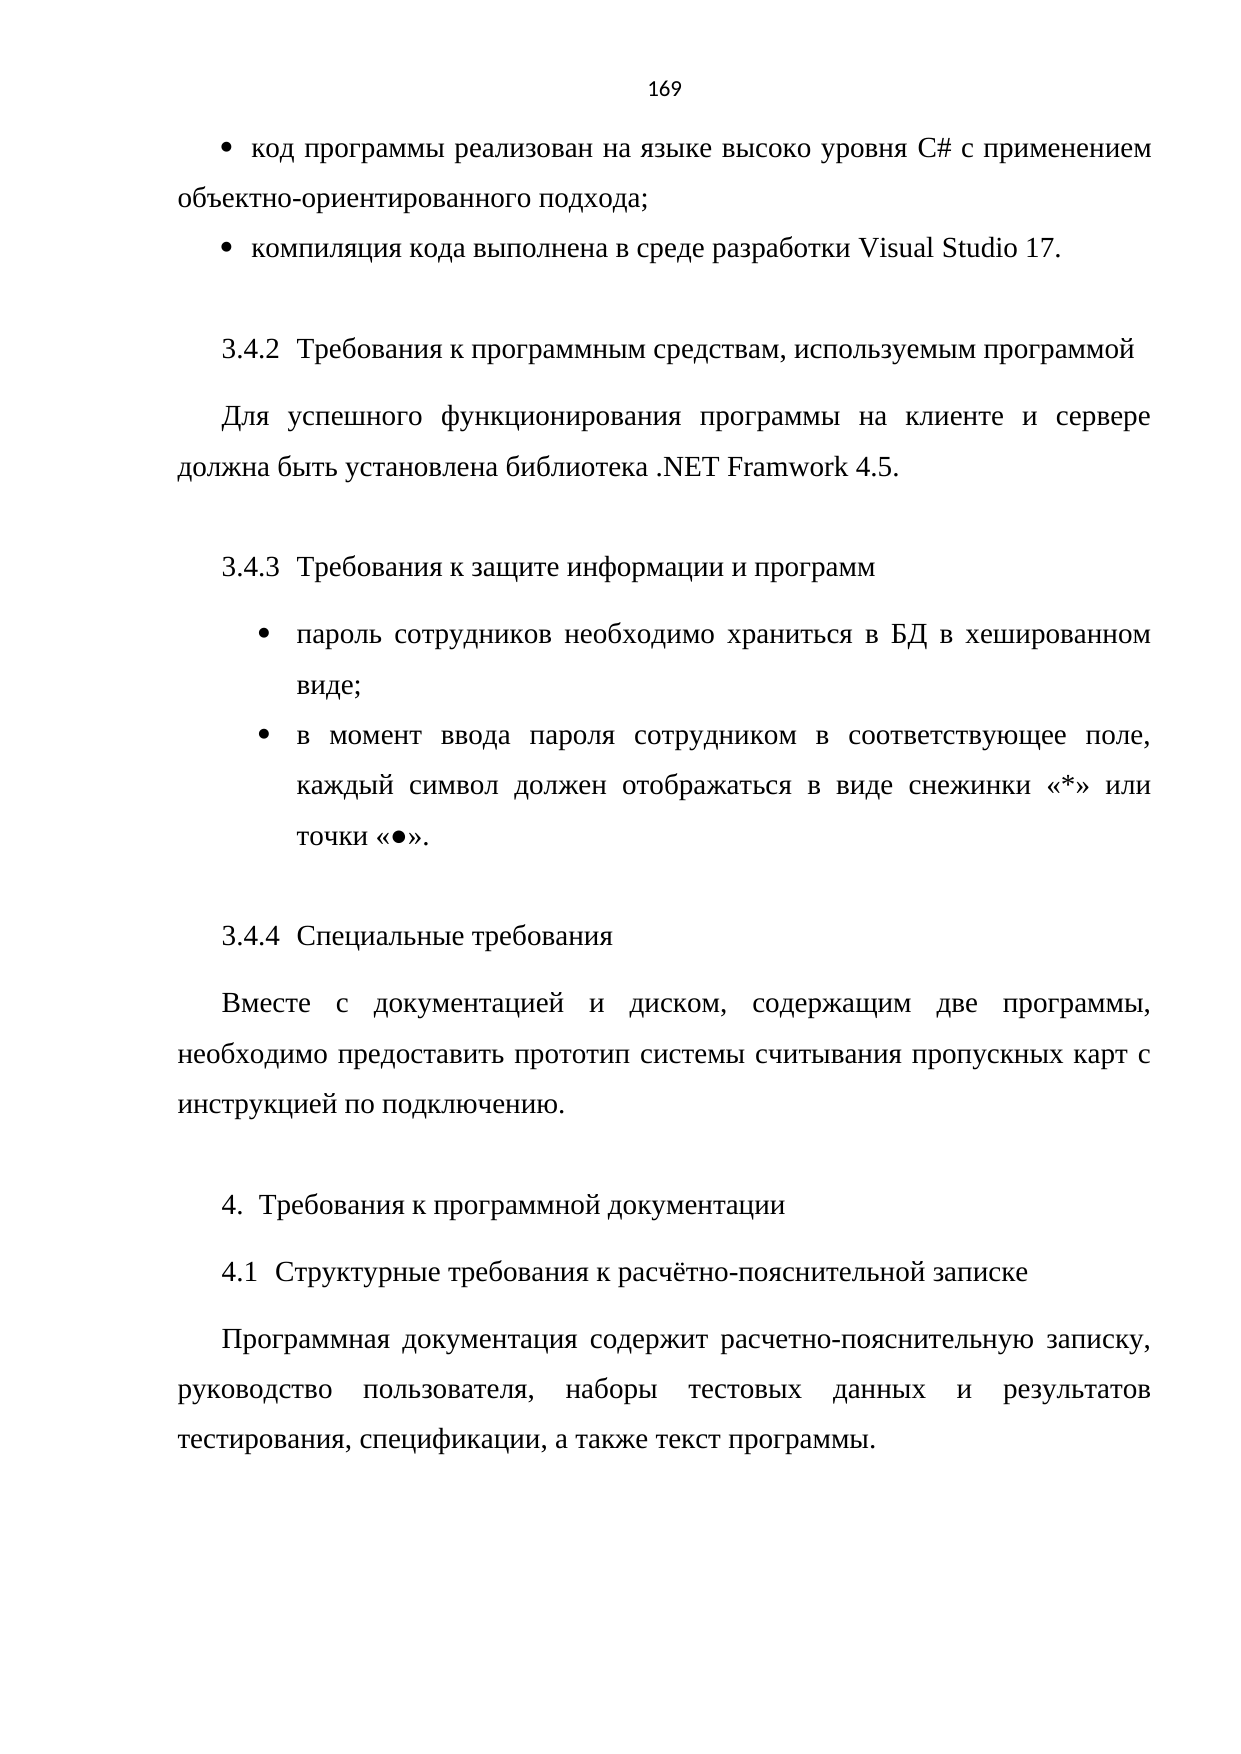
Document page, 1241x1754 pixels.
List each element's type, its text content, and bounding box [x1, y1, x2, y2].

list код программы реализован на языке высоко уровня C# с применением объектно-ориентированного подхода; [177, 130, 1152, 214]
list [177, 231, 1152, 264]
text Вместе с документацией и диском, содержащим две программы, необходимо предоставить прототип системы считывания пропускных карт с инструкцией по подключению. [177, 986, 1152, 1120]
list Структурные требования к расчётно-пояснительной записке [221, 1254, 1152, 1287]
list пароль сотрудников необходимо храниться в БД в хешированном виде; [259, 616, 1152, 700]
list Требования к программной документации [221, 1187, 1152, 1220]
list Требования к программным средствам, используемым программой [221, 331, 1152, 365]
list Требования к защите информации и программ [221, 549, 1152, 583]
text Программная документация содержит расчетно-пояснительную записку, руководство пользователя, наборы тестовых данных и результатов тестирования, спецификации, а также текст программы. [177, 1321, 1152, 1455]
list Специальные требования [221, 918, 1152, 952]
text Для успешного функционирования программы на клиенте и сервере должна быть установлена библиотека .NET Framwork 4.5. [177, 398, 1152, 482]
list в момент ввода пароля сотрудником в соответствующее поле, каждый символ должен отображаться в виде снежинки «*» или точки «●». [259, 717, 1152, 851]
